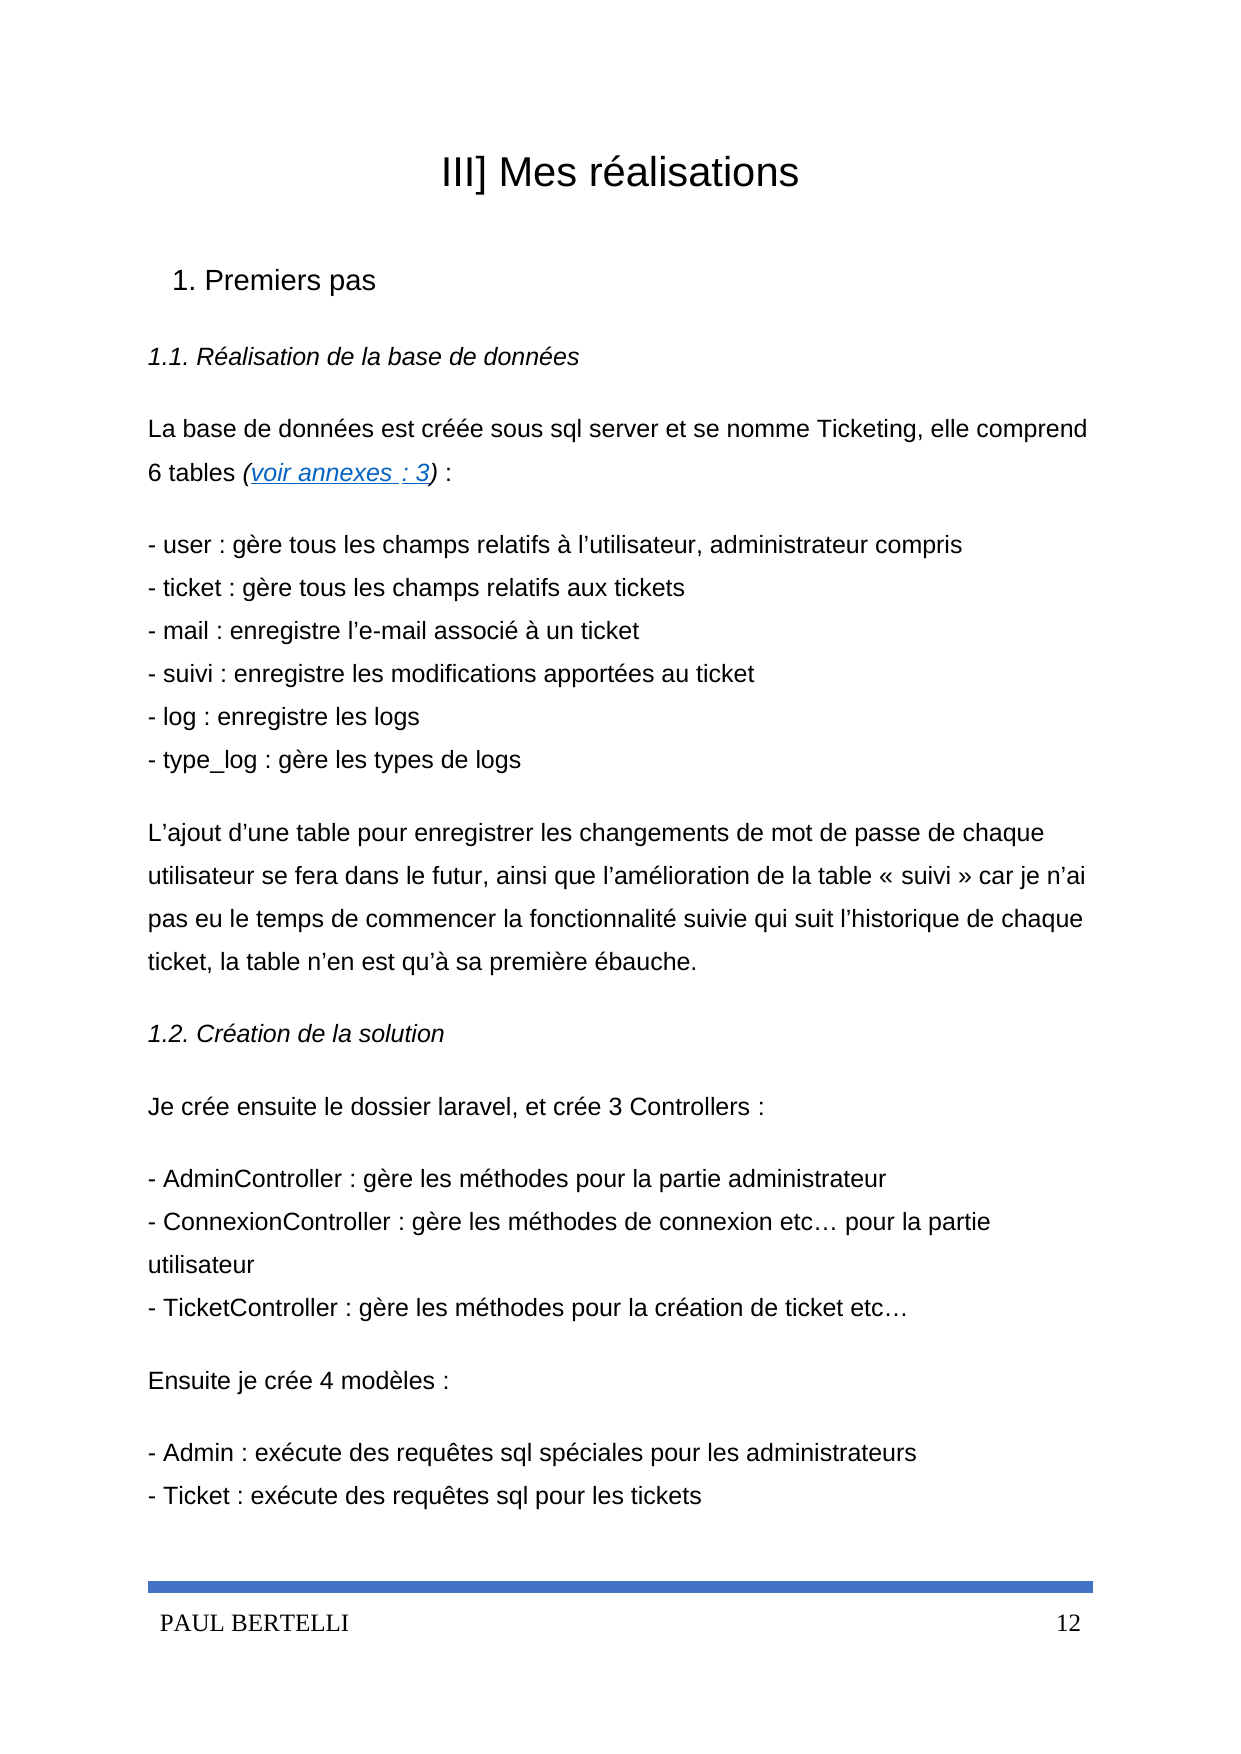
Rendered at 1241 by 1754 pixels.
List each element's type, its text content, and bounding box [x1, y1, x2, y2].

text Ensuite je crée 4 modèles : [148, 1366, 1093, 1394]
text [148, 1438, 1093, 1510]
text 1. Premiers pas [148, 263, 1093, 296]
text 1.2. Création de la solution [148, 1019, 1093, 1048]
subtitle III] Mes réalisations [148, 148, 1093, 196]
text La base de données est créée sous sql server et se nomme Ticketing, elle comprend 6 tables (voir annexes : 3) : [148, 414, 1093, 486]
text - user : gère tous les champs relatifs à l’utilisateur, administrateur compris - ticket : gère tous les champs relatifs aux tickets - mail : enregistre l’e-mail associé à un ticket - suivi : enregistre les modifications apportées au ticket - log : enregistre les logs - type_log : gère les types de logs [148, 530, 1093, 774]
text 1.1. Réalisation de la base de données [148, 342, 1093, 371]
text L’ajout d’une table pour enregistrer les changements de mot de passe de chaque utilisateur se fera dans le futur, ainsi que l’amélioration de la table « suivi » car je n’ai pas eu le temps de commencer la fonctionnalité suivie qui suit l’historique de chaque ticket, la table n’en est qu’à sa première ébauche. [148, 818, 1093, 976]
text Je crée ensuite le dossier laravel, et crée 3 Controllers : [148, 1092, 1093, 1120]
text - AdminController : gère les méthodes pour la partie administrateur - ConnexionController : gère les méthodes de connexion etc… pour la partie utilisateur - TicketController : gère les méthodes pour la création de ticket etc… [148, 1164, 1093, 1322]
